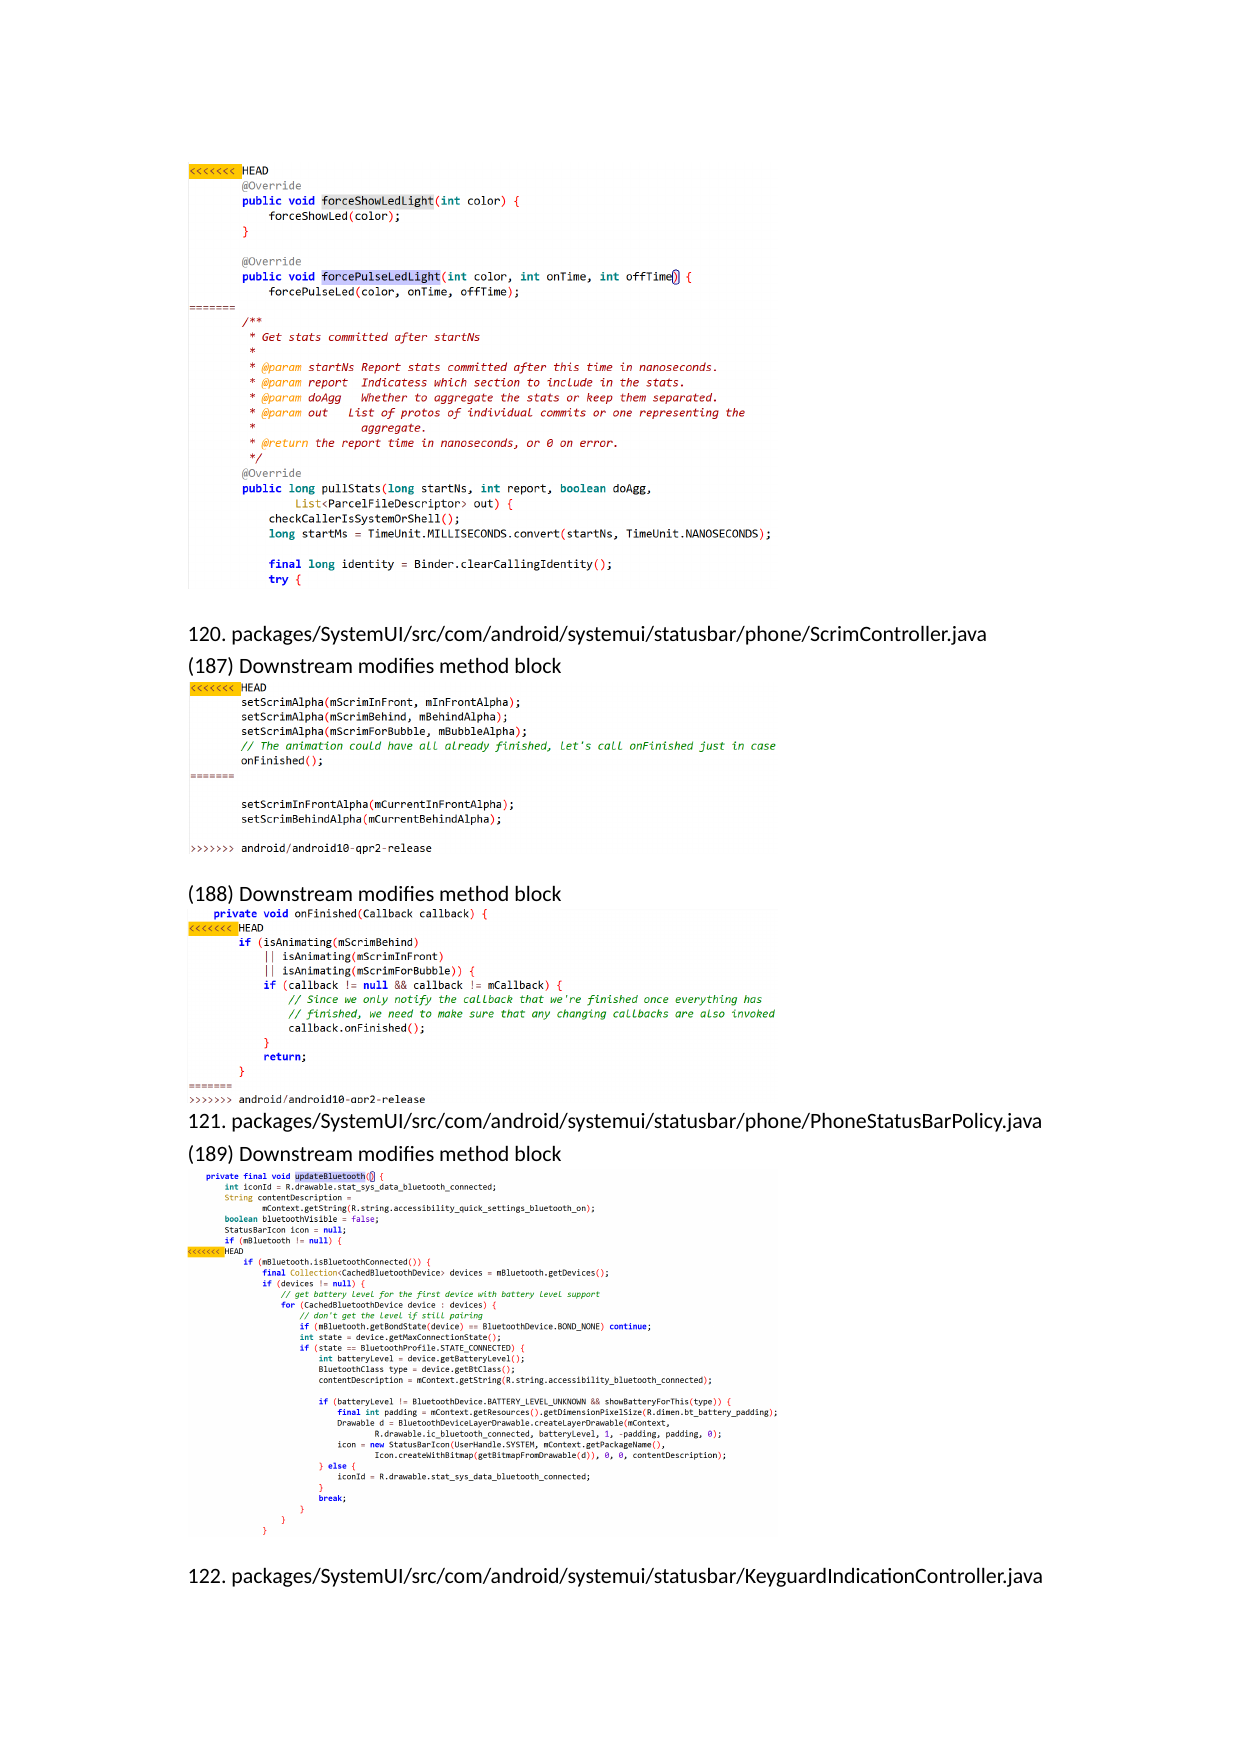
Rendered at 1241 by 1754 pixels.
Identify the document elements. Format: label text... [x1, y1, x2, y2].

list Downstream modifies method block [187, 649, 1053, 682]
list packages/SystemUI/src/com/android/systemui/statusbar/phone/PhoneStatusBarPolicy.java [187, 1104, 1053, 1137]
picture [187, 162, 778, 589]
list Downstream modifies method block [187, 1137, 1053, 1169]
picture [187, 682, 778, 854]
list packages/SystemUI/src/com/android/systemui/statusbar/phone/ScrimController.java [187, 617, 1053, 649]
picture [187, 909, 778, 1103]
picture [187, 1169, 778, 1537]
list packages/SystemUI/src/com/android/systemui/statusbar/KeyguardIndicationController.java [187, 1559, 1053, 1592]
list Downstream modifies method block [187, 877, 1053, 909]
